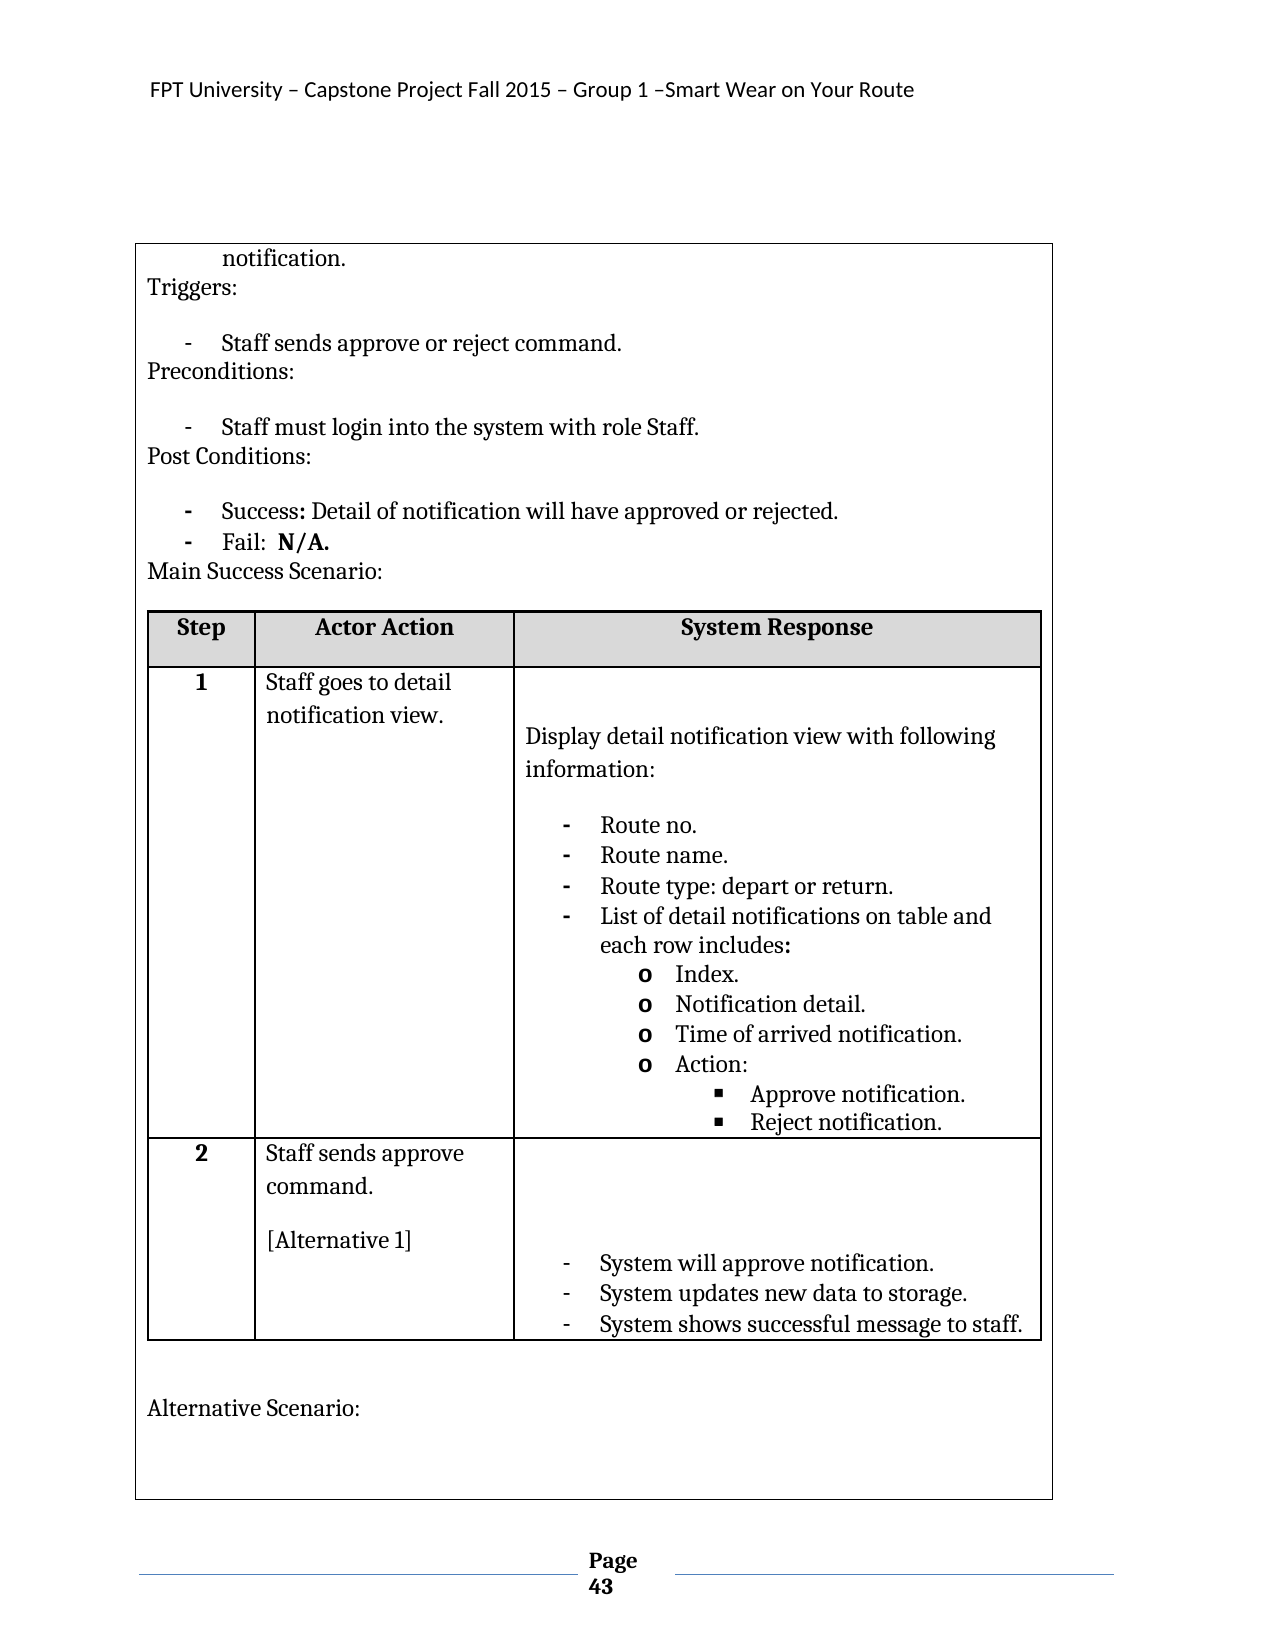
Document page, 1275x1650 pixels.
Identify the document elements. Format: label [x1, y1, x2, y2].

table_cell [136, 244, 1052, 1499]
